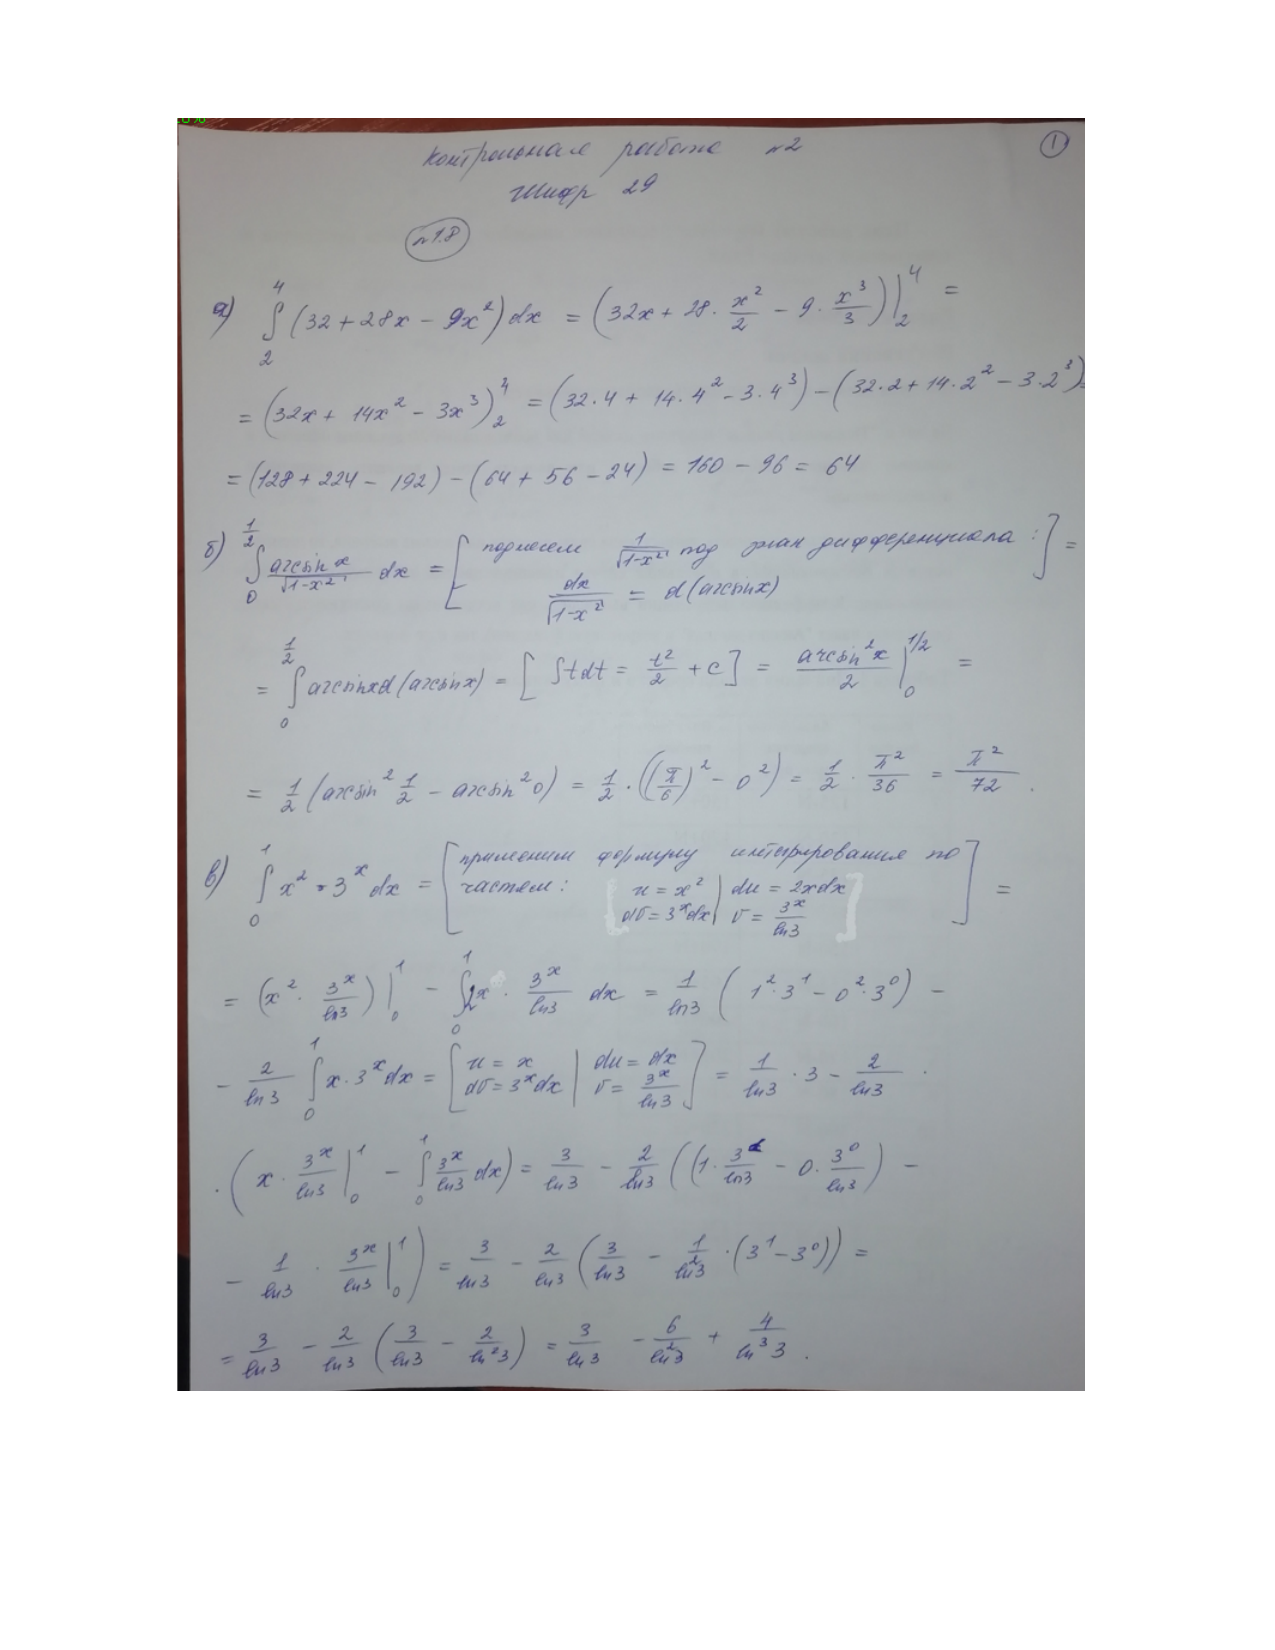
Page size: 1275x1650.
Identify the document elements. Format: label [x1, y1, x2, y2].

picture [177, 118, 1085, 1391]
